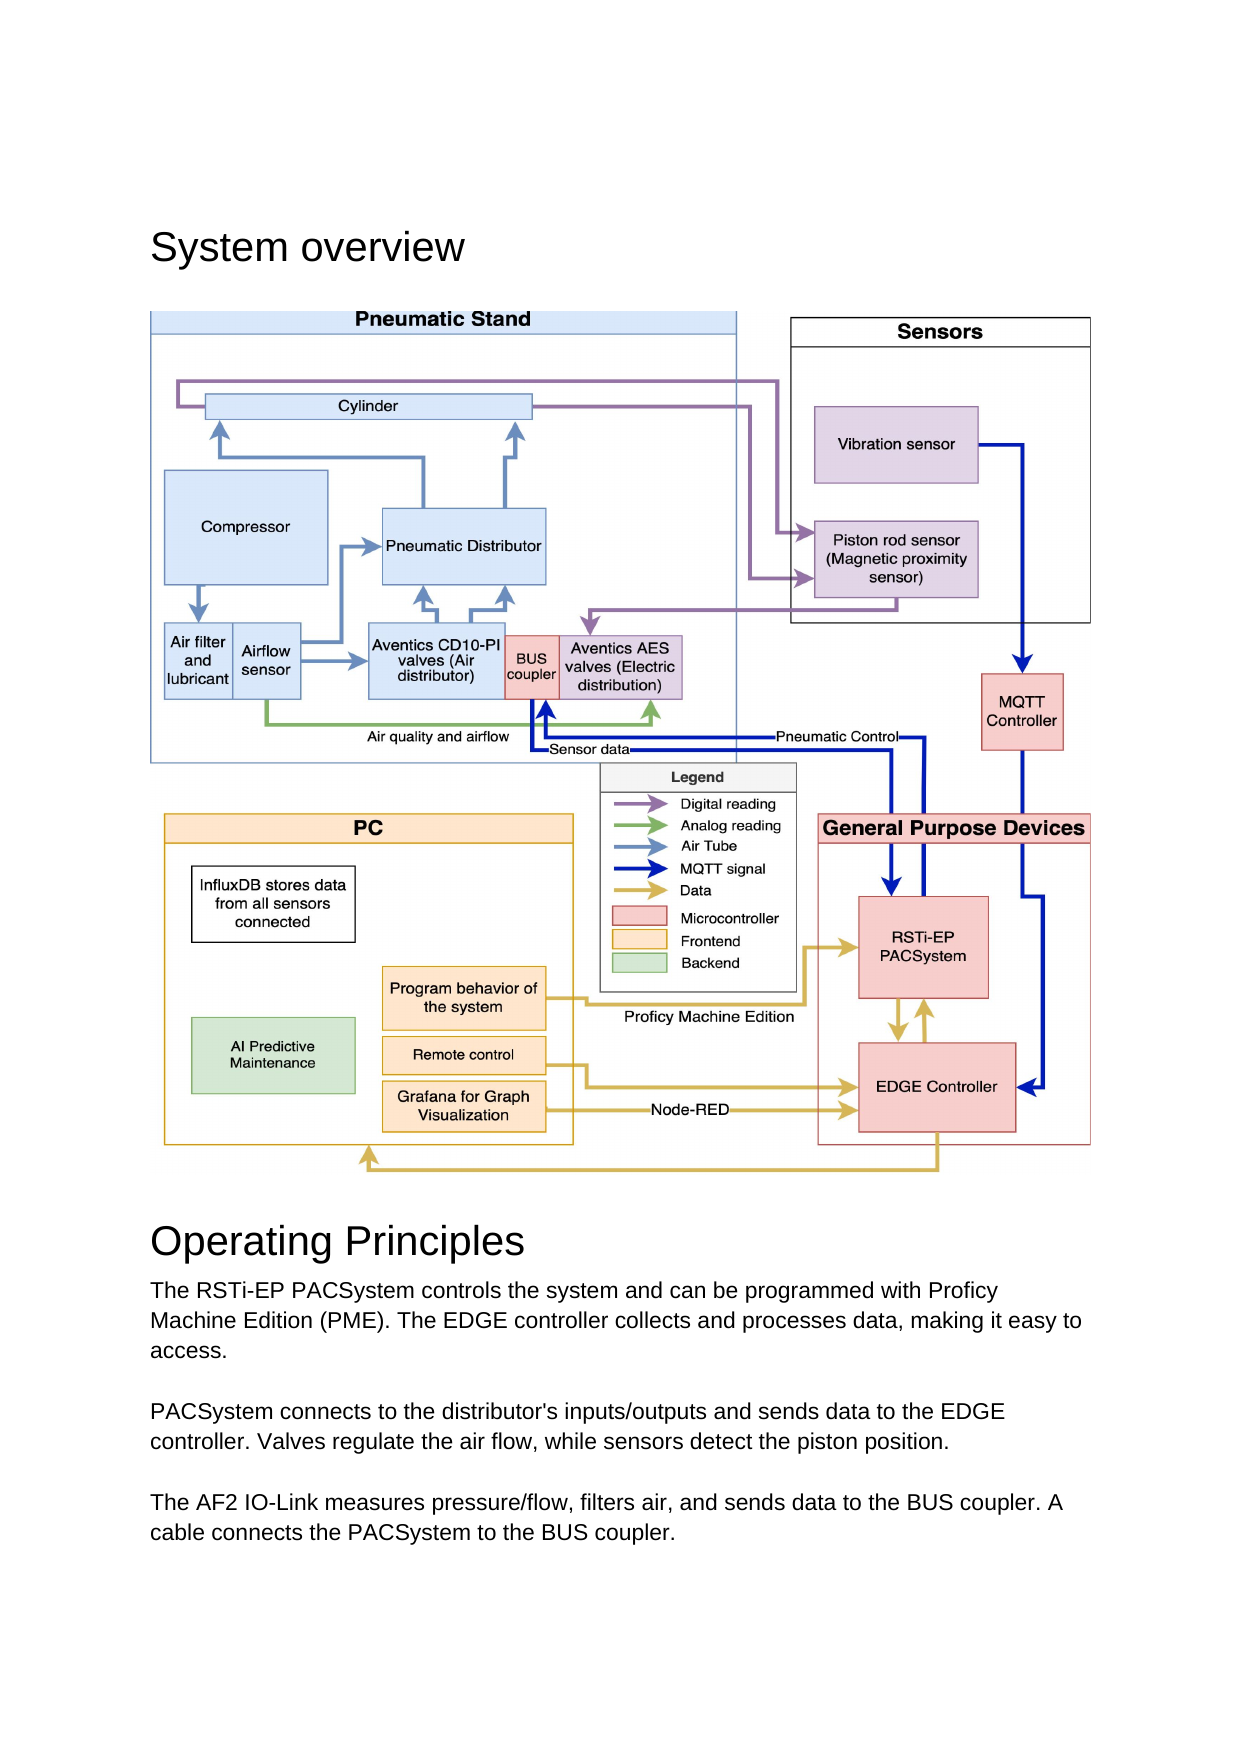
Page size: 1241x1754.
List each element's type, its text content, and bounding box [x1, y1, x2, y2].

text The AF2 IO-Link measures pressure/flow, filters air, and sends data to the BUS coupler. A cable connects the PACSystem to the BUS coupler. [150, 1488, 1090, 1545]
text PACSystem connects to the distributor's inputs/outputs and sends data to the EDGE controller. Valves regulate the air flow, while sensors detect the piston position. [150, 1398, 1090, 1454]
subtitle System overview [150, 222, 1090, 270]
text The RSTi-EP PACSystem controls the system and can be programmed with Proficy Machine Edition (PME). The EDGE controller collects and processes data, making it easy to access. [150, 1277, 1090, 1364]
subtitle Operating Principles [150, 1217, 1090, 1264]
picture [150, 311, 1091, 1175]
